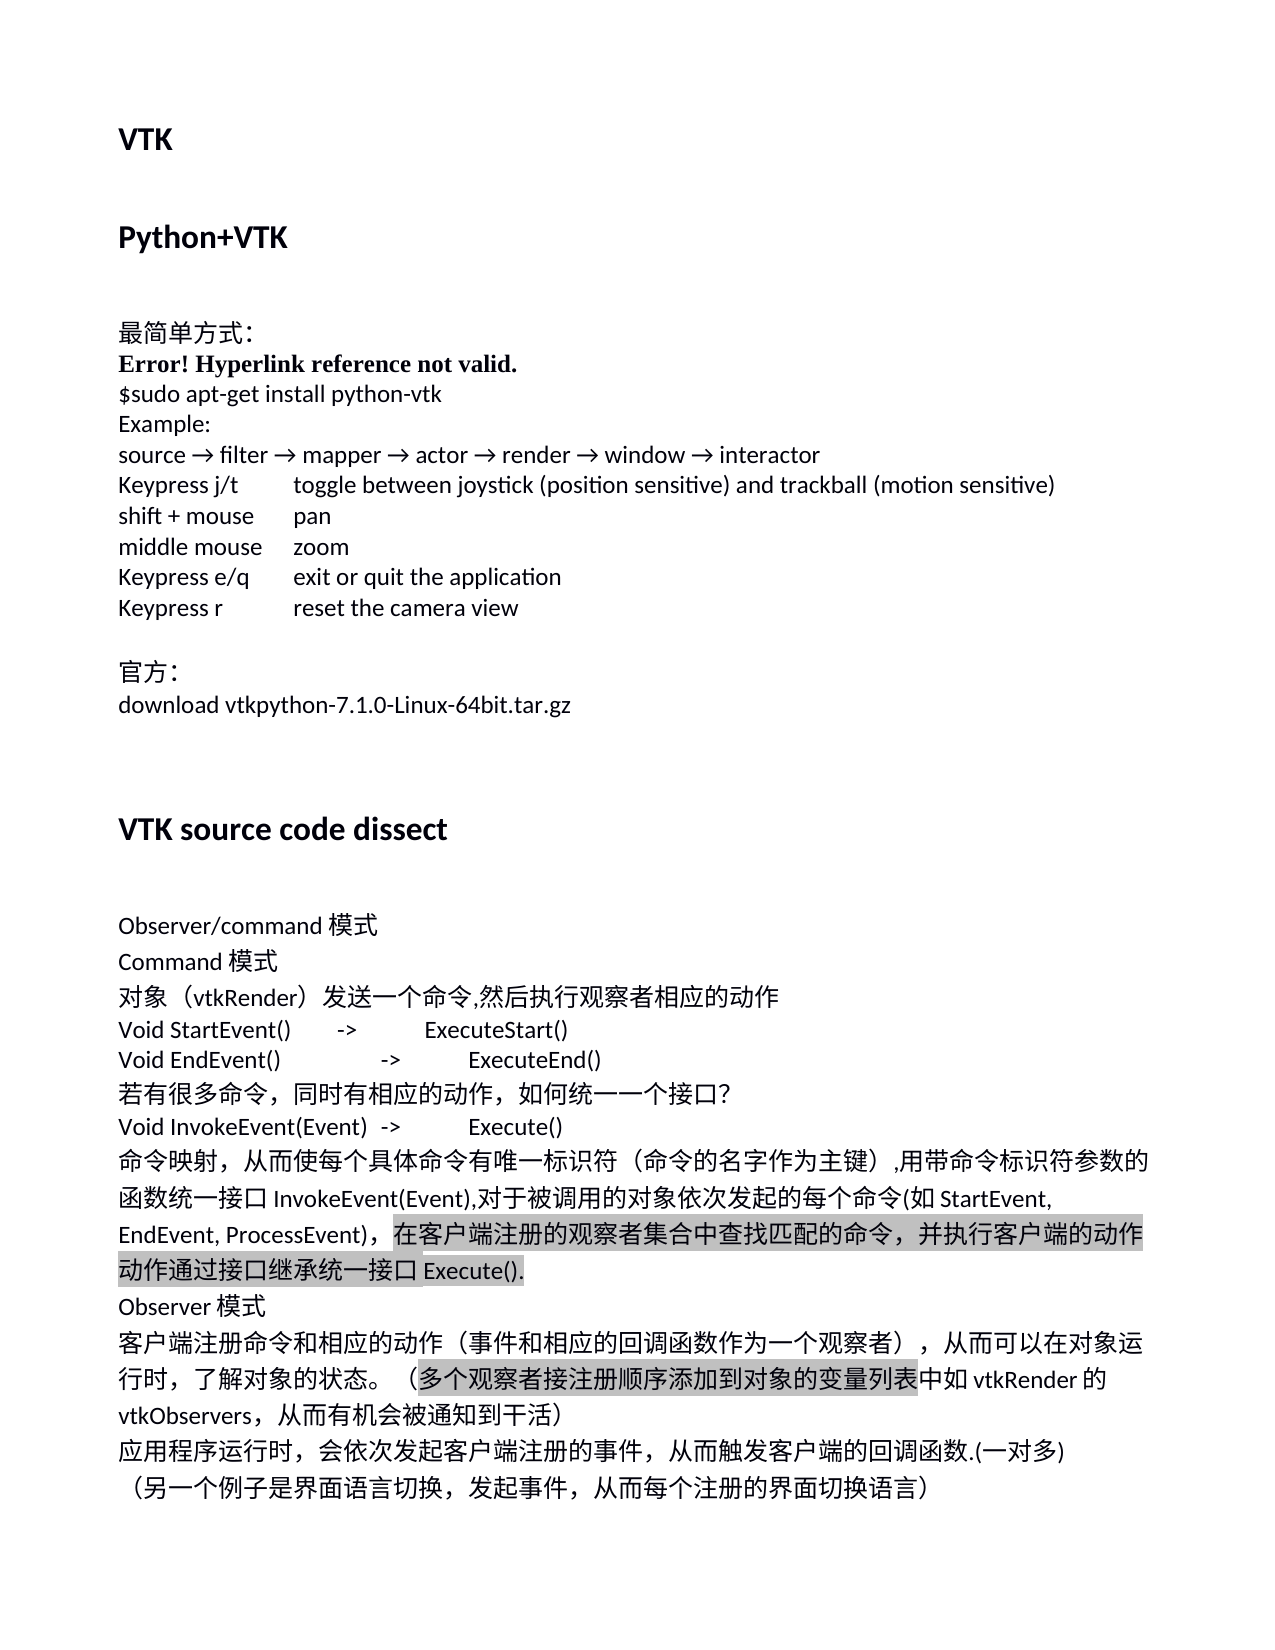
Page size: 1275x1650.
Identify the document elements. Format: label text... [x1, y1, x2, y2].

subtitle VTK [118, 118, 1157, 159]
text 客户端注册命令和相应的动作（事件和相应的回调函数作为一个观察者），从而可以在对象运行时，了解对象的状态。（多个观察者接注册顺序添加到对象的变量列表中如vtkRender的vtkObservers，从而有机会被通知到干活） [118, 1323, 1157, 1432]
text Observer模式 [118, 1287, 1157, 1323]
text Keypress r reset the camera view [118, 592, 1157, 622]
text source → filter → mapper → actor → render → window → interactor [118, 439, 1157, 470]
text shift + mouse pan [118, 500, 1157, 531]
text Void StartEvent() -> ExecuteStart() [118, 1014, 1157, 1044]
text Void EndEvent() -> ExecuteEnd() [118, 1044, 1157, 1075]
text Void InvokeEvent(Event) -> Execute() [118, 1111, 1157, 1142]
text Keypress j/t toggle between joystick (position sensitive) and trackball (motion sensitive) [118, 470, 1157, 500]
text Keypress e/q exit or quit the application [118, 561, 1157, 592]
text 官方： [118, 653, 1157, 689]
text download vtkpython-7.1.0-Linux-64bit.tar.gz [118, 689, 1157, 719]
text 应用程序运行时，会依次发起客户端注册的事件，从而触发客户端的回调函数.(一对多) [118, 1432, 1157, 1468]
text Command 模式 [118, 941, 1157, 978]
subtitle Python+VTK [118, 216, 1157, 256]
text （另一个例子是界面语言切换，发起事件，从而每个注册的界面切换语言） [118, 1468, 1157, 1504]
text $sudo apt-get install python-vtk [118, 378, 1157, 409]
text 对象（vtkRender）发送一个命令,然后执行观察者相应的动作 [118, 978, 1157, 1014]
text middle mouse zoom [118, 531, 1157, 561]
text Example: http://www.vtk.org/Wiki/VTK/Examples/Python [118, 409, 1157, 439]
text 命令映射，从而使每个具体命令有唯一标识符（命令的名字作为主键）,用带命令标识符参数的函数统一接口InvokeEvent(Event),对于被调用的对象依次发起的每个命令(如StartEvent, EndEvent, ProcessEvent)，在客户端注册的观察者集合中查找匹配的命令，并执行客户端的动作 [118, 1142, 1157, 1251]
text 最简单方式： [118, 313, 1157, 349]
text 动作通过接口继承统一接口Execute(). [423, 1251, 1157, 1287]
text 若有很多命令，同时有相应的动作，如何统一一个接口？ [118, 1075, 1157, 1111]
subtitle VTK source code dissect [118, 808, 1157, 848]
text Error! Hyperlink reference not valid. [118, 349, 1157, 378]
text Observer/command 模式 [118, 905, 1157, 941]
